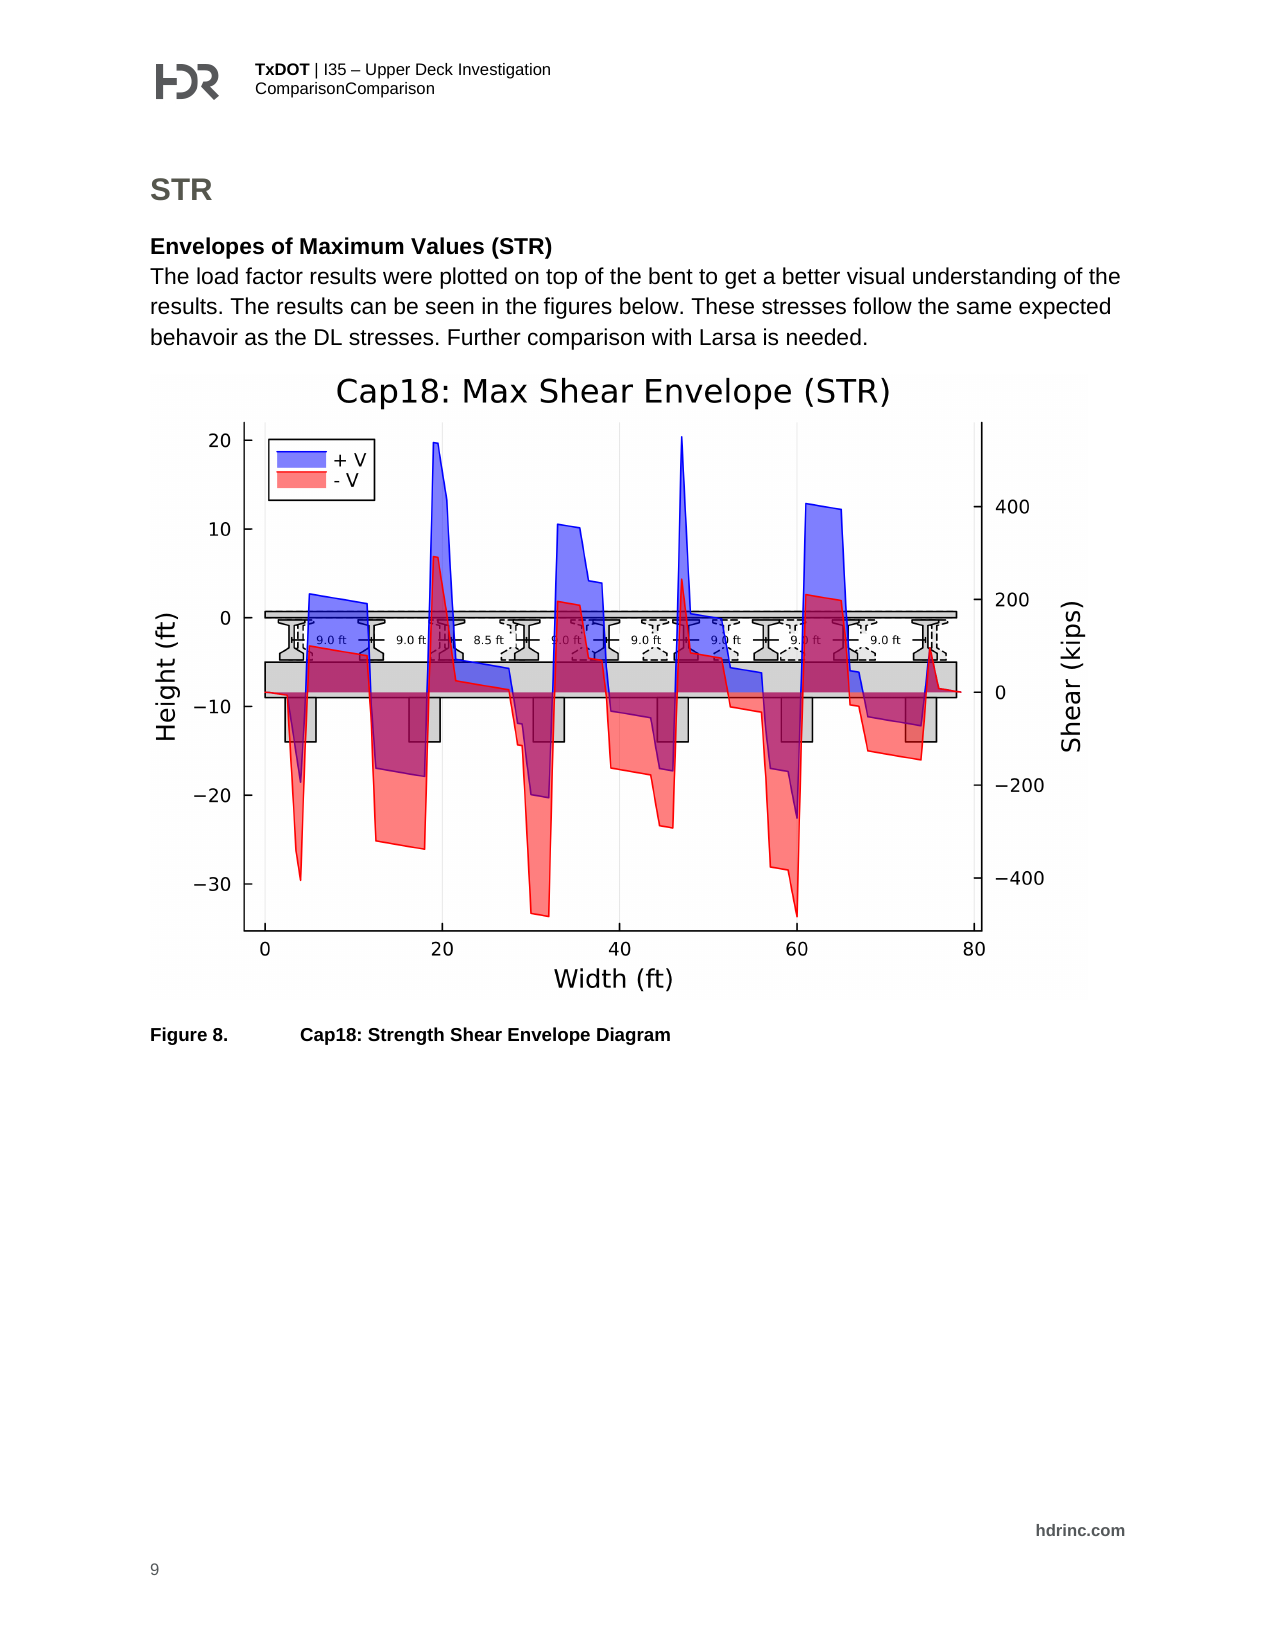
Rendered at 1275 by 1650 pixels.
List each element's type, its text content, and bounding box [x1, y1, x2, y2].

text Cap18: Strength Shear Envelope Diagram [150, 1024, 1125, 1046]
text The load factor results were plotted on top of the bent to get a better visual understanding of the results. The results can be seen in the figures below. These stresses follow the same expected behavoir as the DL stresses. Further comparison with Larsa is needed. [150, 263, 1125, 350]
subtitle STR [150, 171, 1125, 207]
subtitle Envelopes of Maximum Values (STR) [150, 233, 1125, 259]
picture [150, 374, 1088, 1000]
picture [150, 60, 222, 104]
